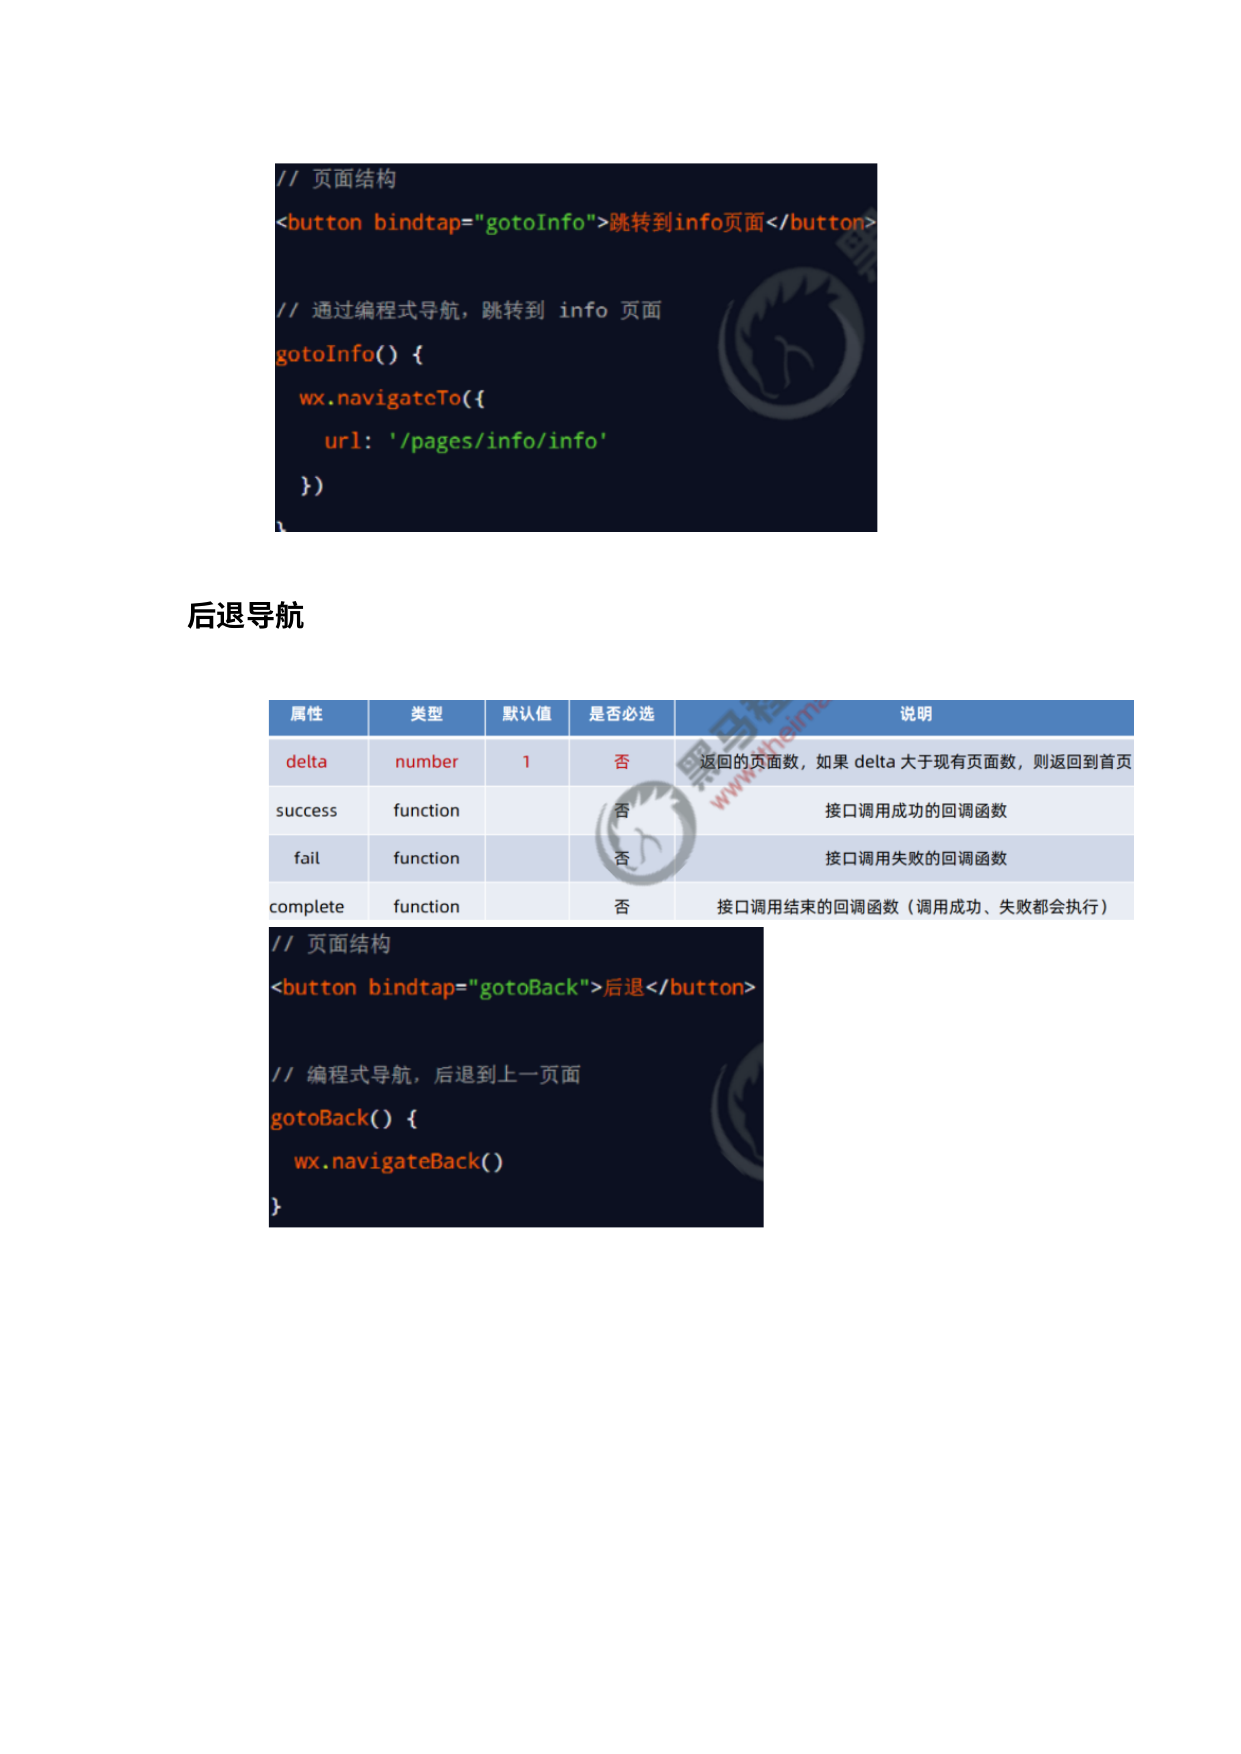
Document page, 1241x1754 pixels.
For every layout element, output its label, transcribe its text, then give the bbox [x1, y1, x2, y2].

subtitle 后退导航 [187, 581, 1053, 646]
picture [268, 700, 1134, 922]
picture [268, 927, 764, 1230]
picture [275, 162, 878, 532]
